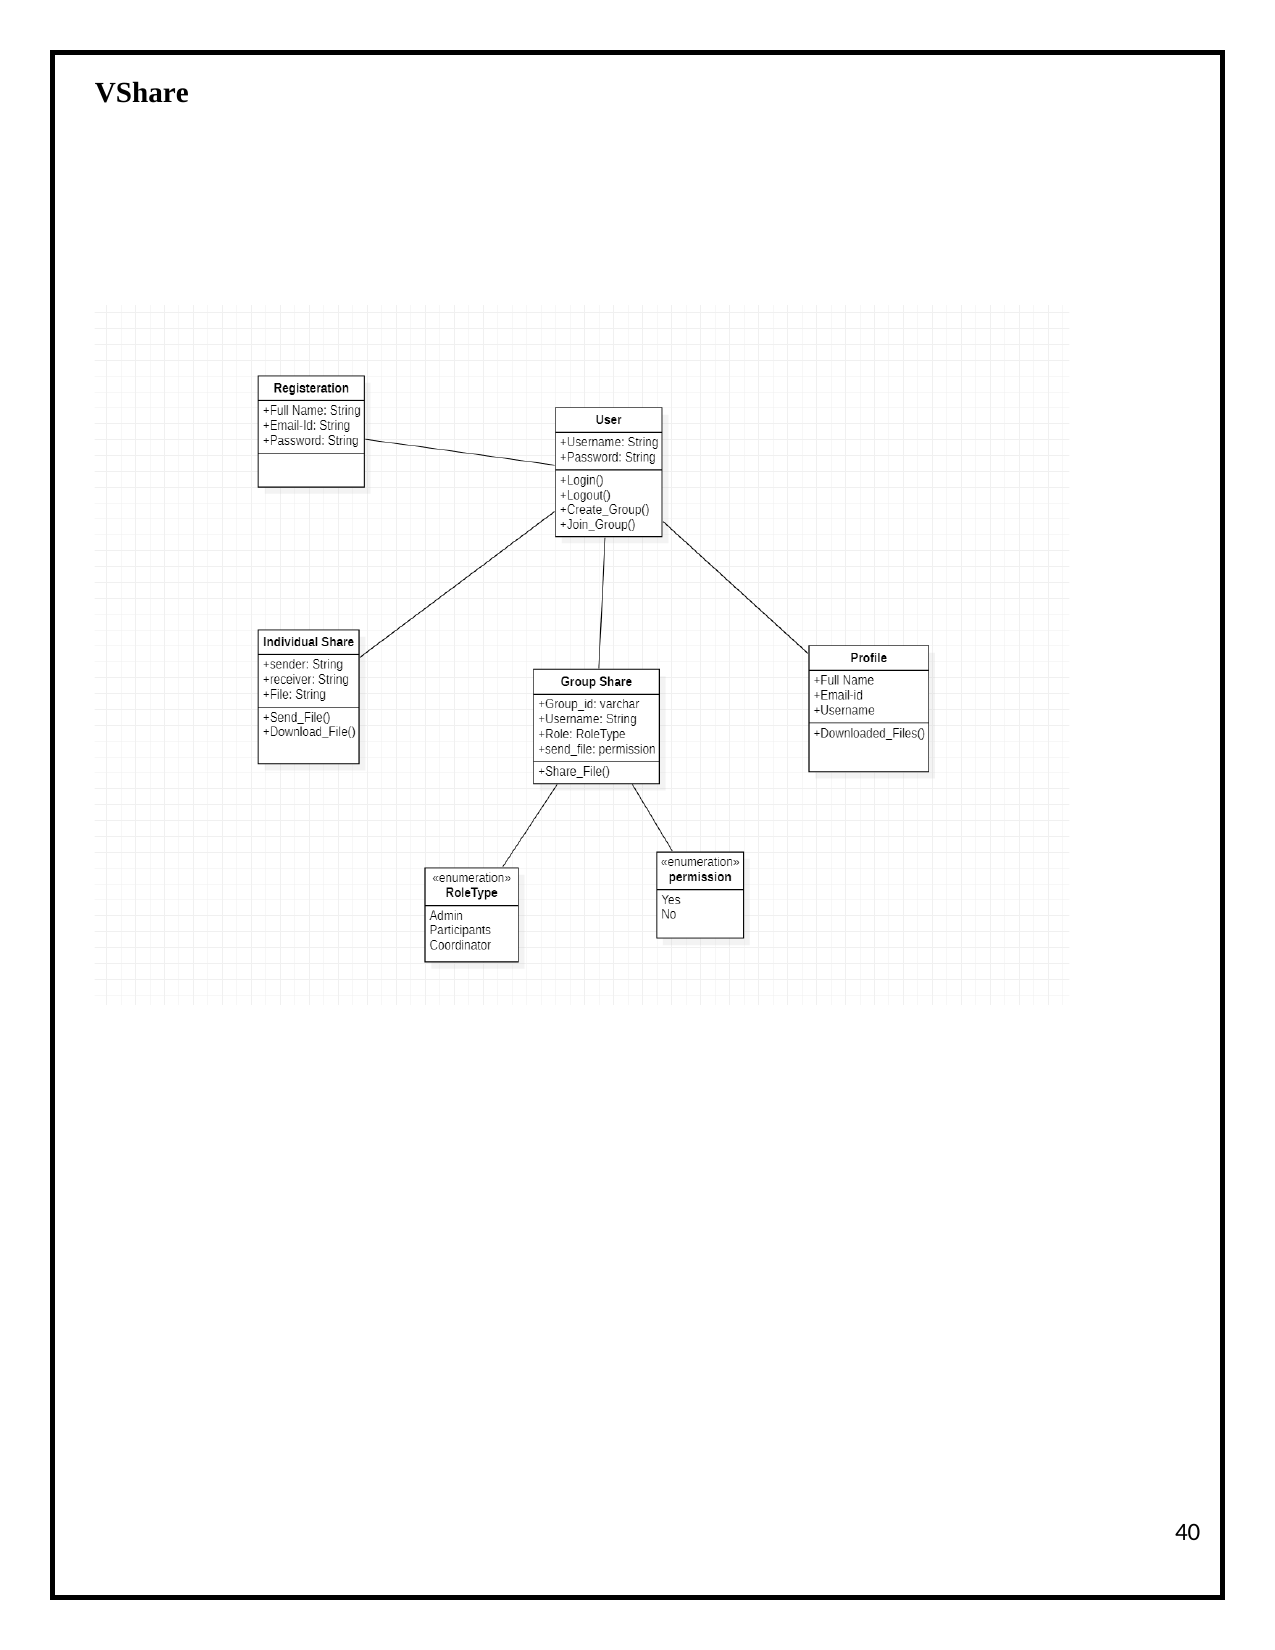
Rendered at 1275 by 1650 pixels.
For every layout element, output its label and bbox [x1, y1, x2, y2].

picture [94, 305, 1070, 1005]
